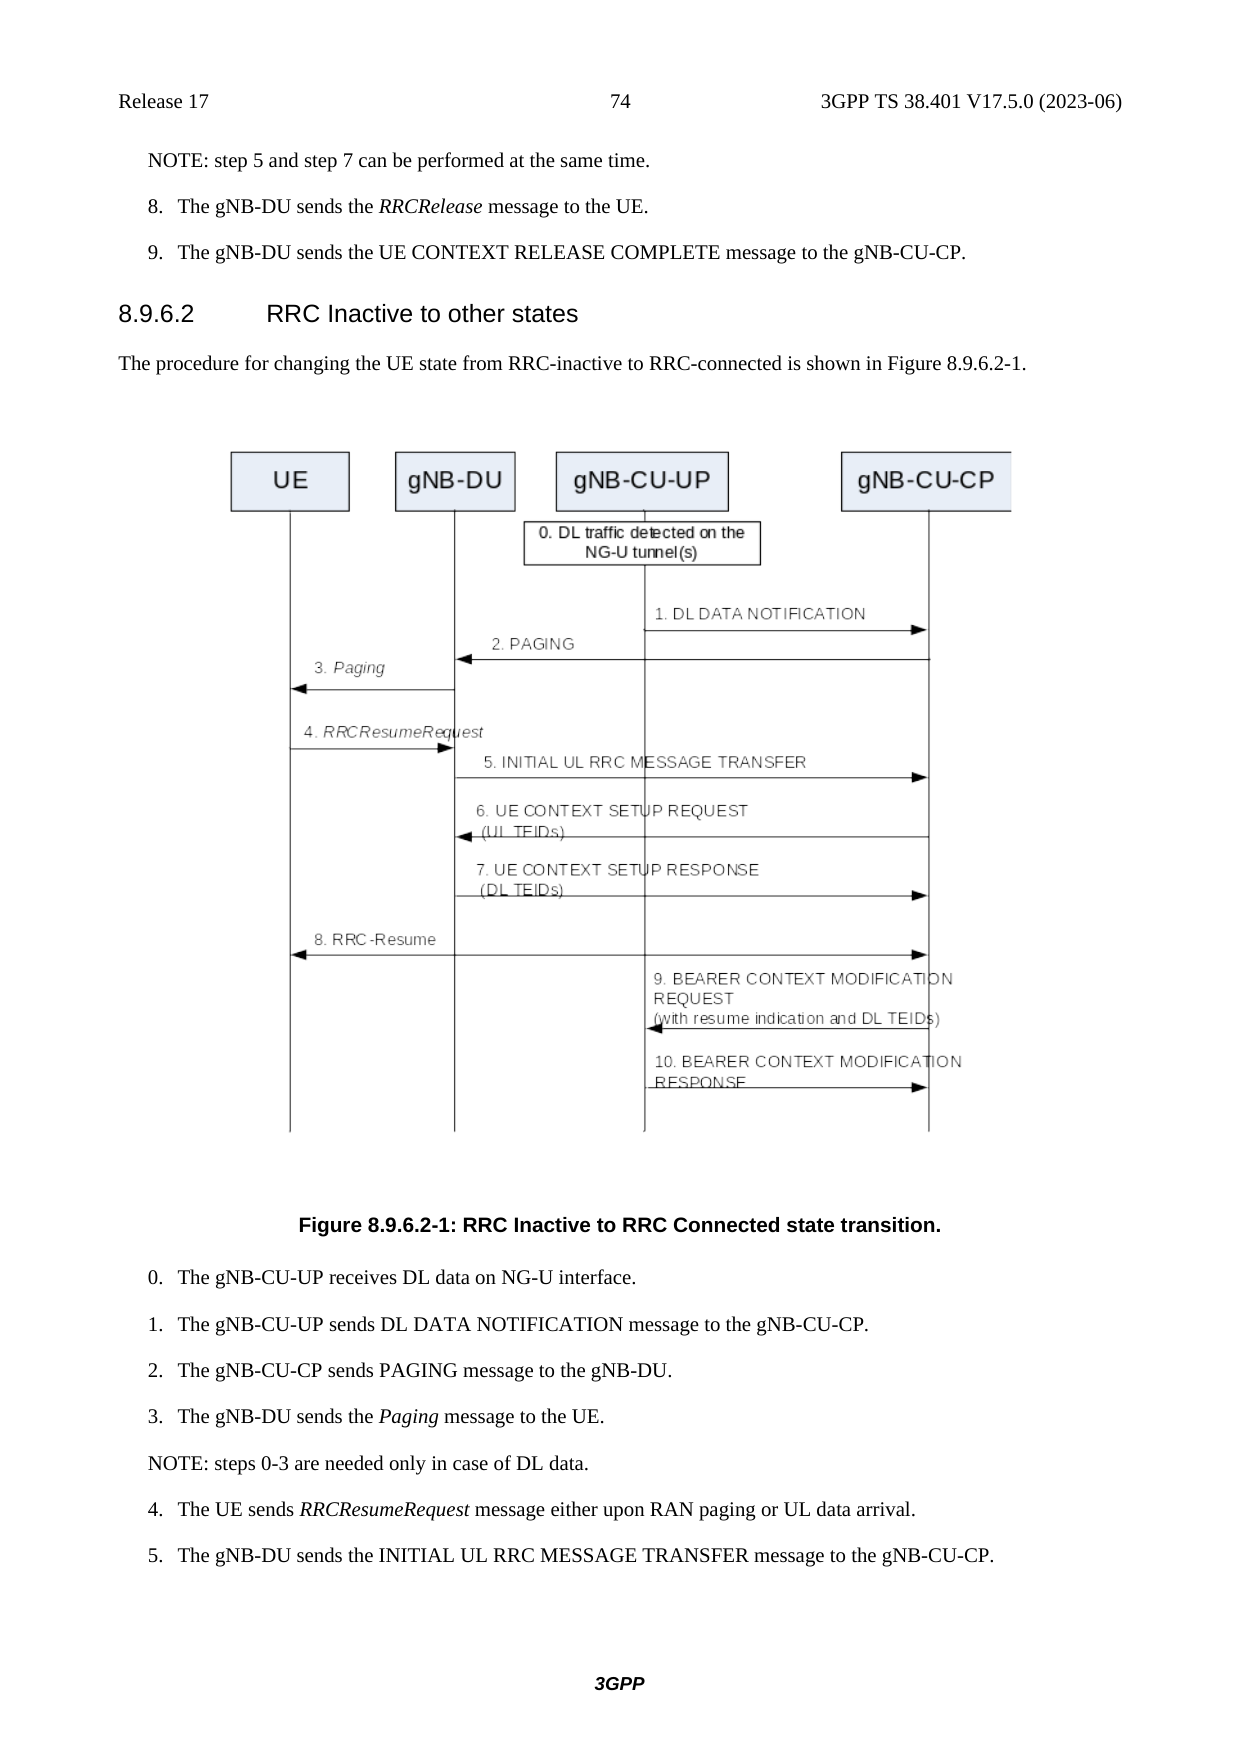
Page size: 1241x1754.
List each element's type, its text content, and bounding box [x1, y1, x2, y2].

text 5. The gNB-DU sends the INITIAL UL RRC MESSAGE TRANSFER message to the gNB-CU-CP. [148, 1543, 1122, 1567]
text Figure 8.9.6.2-1: RRC Inactive to RRC Connected state transition. [118, 1213, 1122, 1237]
text 0. The gNB-CU-UP receives DL data on NG-U interface. [148, 1265, 1122, 1289]
text 9. The gNB-DU sends the UE CONTEXT RELEASE COMPLETE message to the gNB-CU-CP. [148, 240, 1122, 264]
text 3. The gNB-DU sends the Paging message to the UE. [148, 1404, 1122, 1428]
text The procedure for changing the UE state from RRC-inactive to RRC-connected is shown in Figure 8.9.6.2-1. [118, 351, 1122, 375]
text NOTE: steps 0-3 are needed only in case of DL data. [148, 1451, 1122, 1475]
text NOTE: step 5 and step 7 can be performed at the same time. [148, 147, 1122, 172]
text 4. The UE sends RRCResumeRequest message either upon RAN paging or UL data arrival. [148, 1497, 1122, 1521]
subtitle 8.9.6.2 RRC Inactive to other states [118, 299, 1122, 328]
text 2. The gNB-CU-CP sends PAGING message to the gNB-DU. [148, 1358, 1122, 1382]
text 1. The gNB-CU-UP sends DL DATA NOTIFICATION message to the gNB-CU-CP. [148, 1312, 1122, 1336]
text 8. The gNB-DU sends the RRCRelease message to the UE. [148, 194, 1122, 218]
